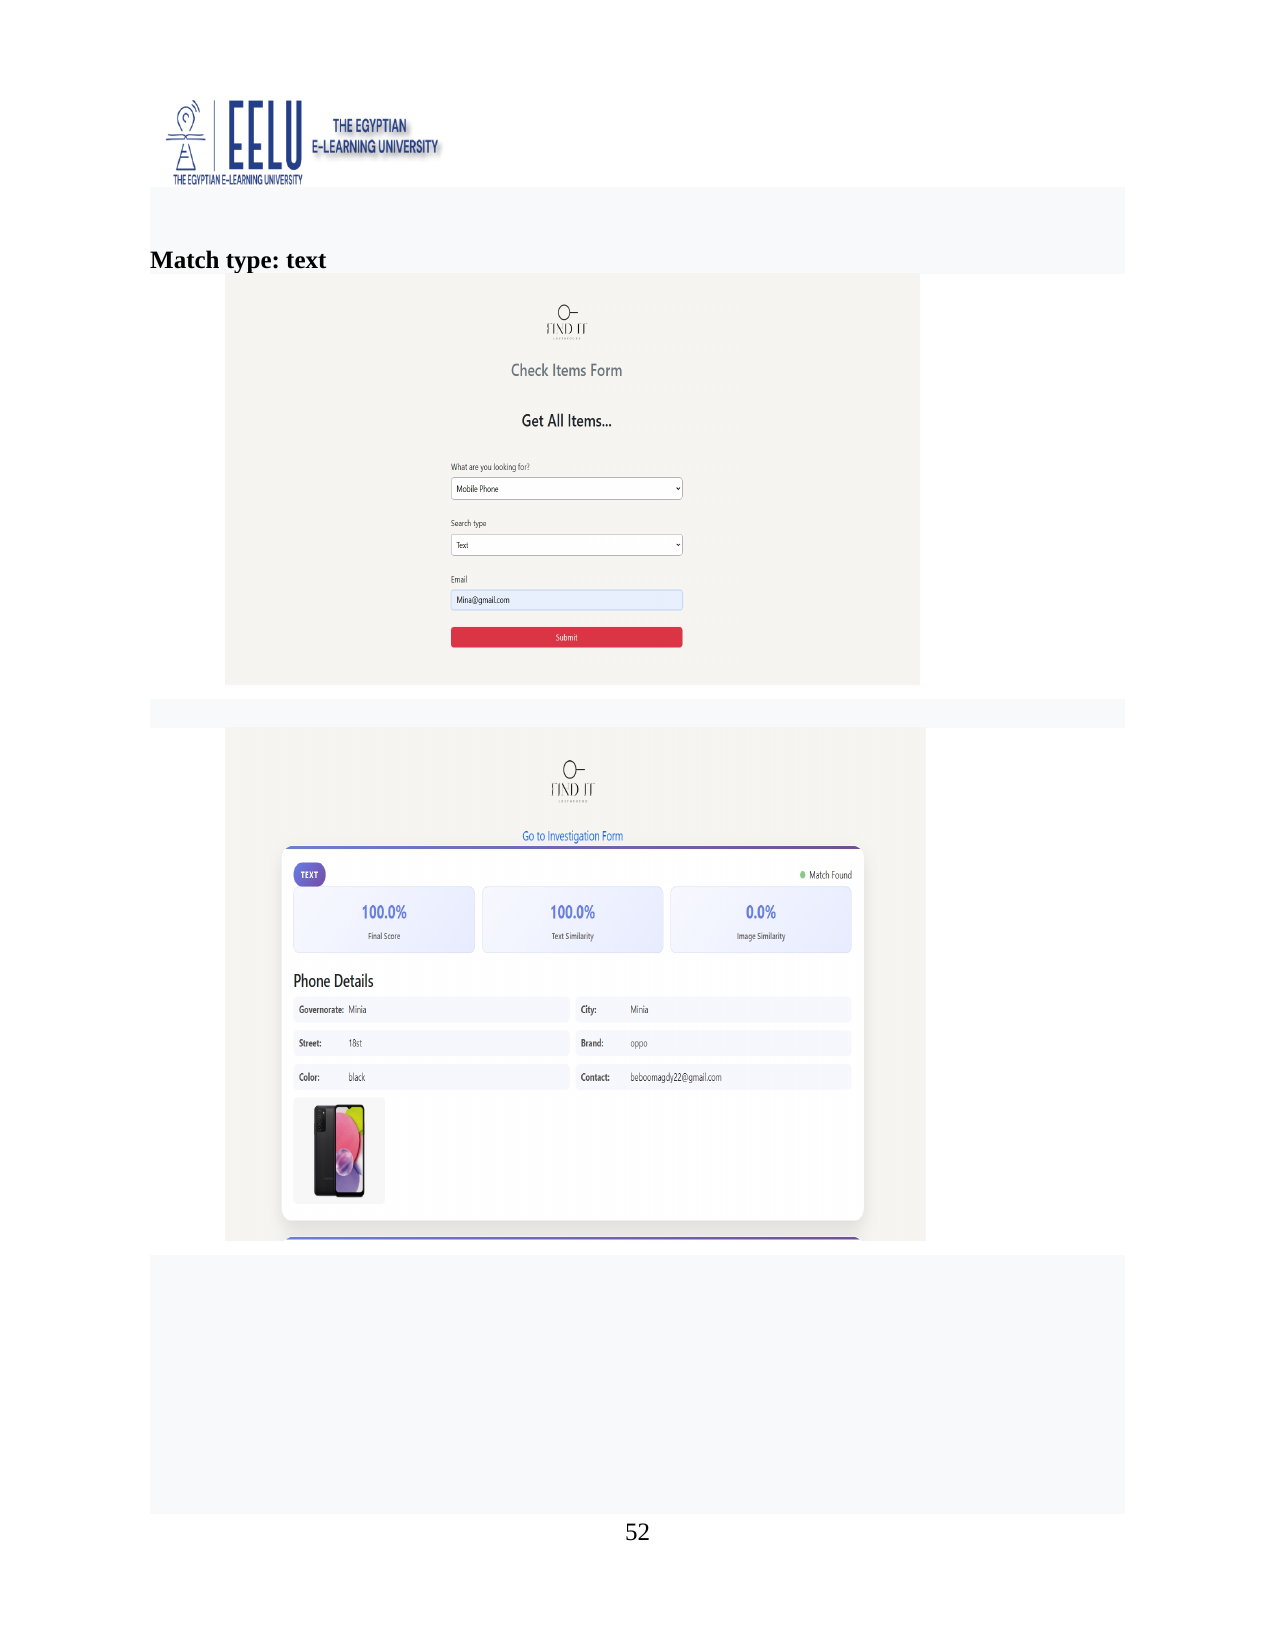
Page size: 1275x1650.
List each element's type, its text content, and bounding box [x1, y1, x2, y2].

picture [225, 273, 921, 685]
picture [150, 75, 444, 188]
picture [225, 727, 926, 1241]
list Match type: text [150, 245, 1125, 274]
